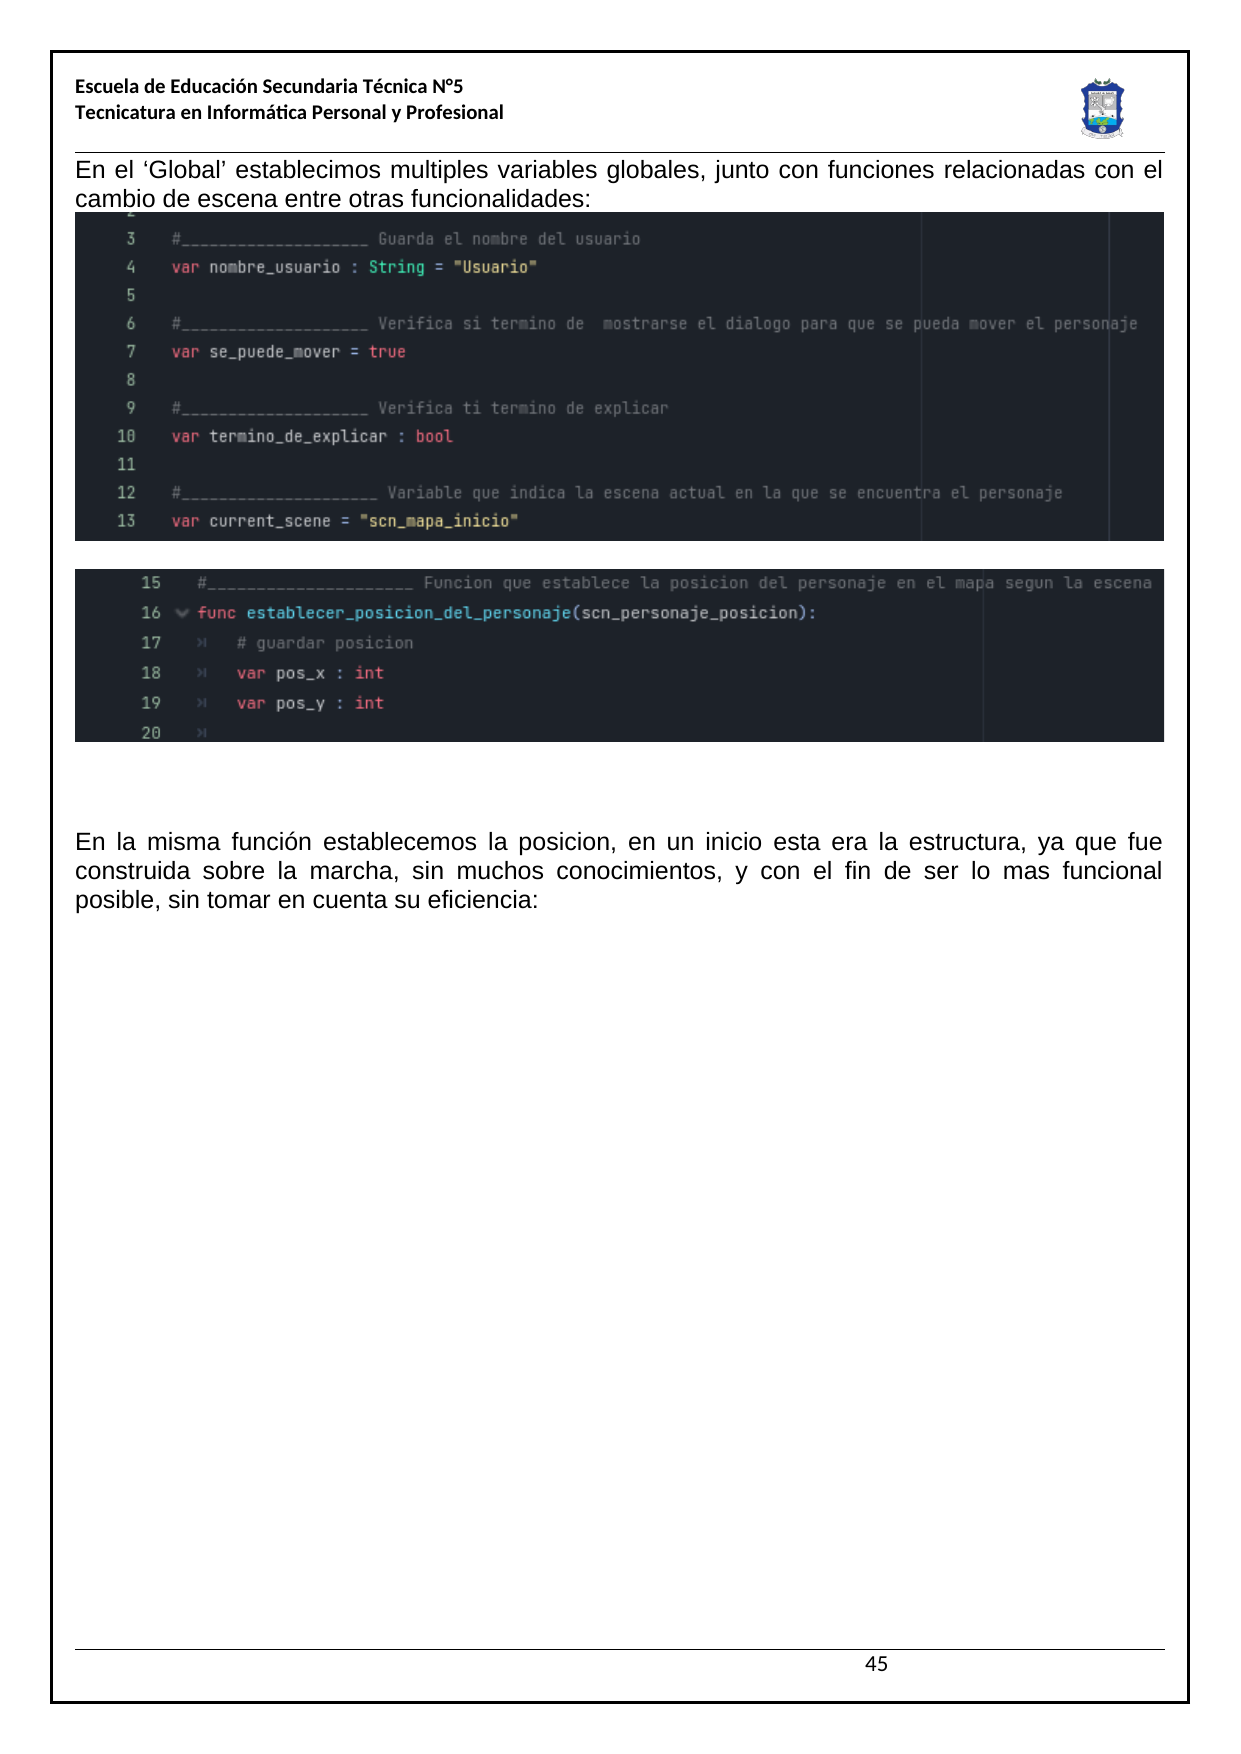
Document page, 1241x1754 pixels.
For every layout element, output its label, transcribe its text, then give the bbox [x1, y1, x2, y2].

picture [1077, 77, 1128, 139]
list En la misma función establecemos la posicion, en un inicio esta era la estructura, ya que fue construida sobre la marcha, sin muchos conocimientos, y con el fin de ser lo mas funcional posible, sin tomar en cuenta su eficiencia: [75, 827, 1165, 914]
picture [75, 212, 1164, 541]
list En el ‘Global’ establecimos multiples variables globales, junto con funciones relacionadas con el cambio de escena entre otras funcionalidades: [67, 153, 1173, 213]
picture [75, 569, 1165, 742]
